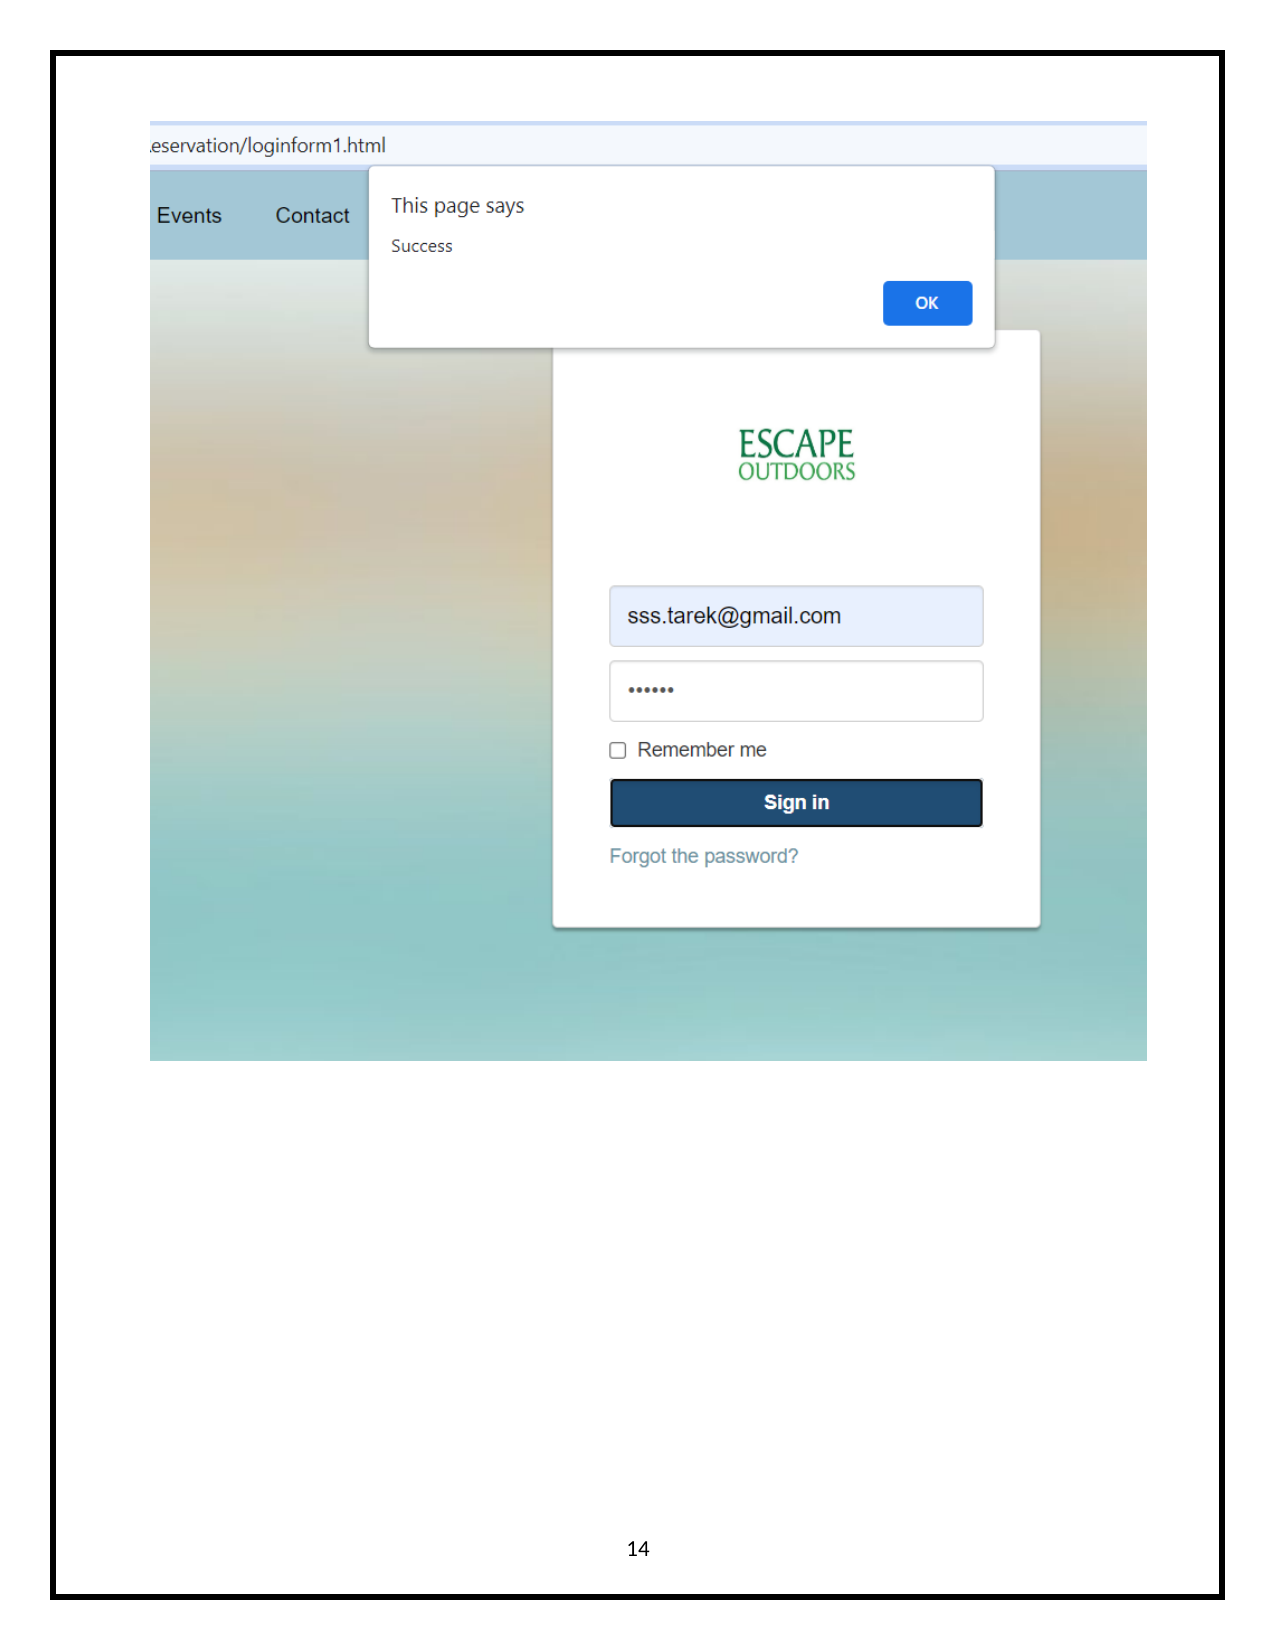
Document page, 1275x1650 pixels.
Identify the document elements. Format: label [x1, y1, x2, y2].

picture [150, 121, 1147, 1061]
